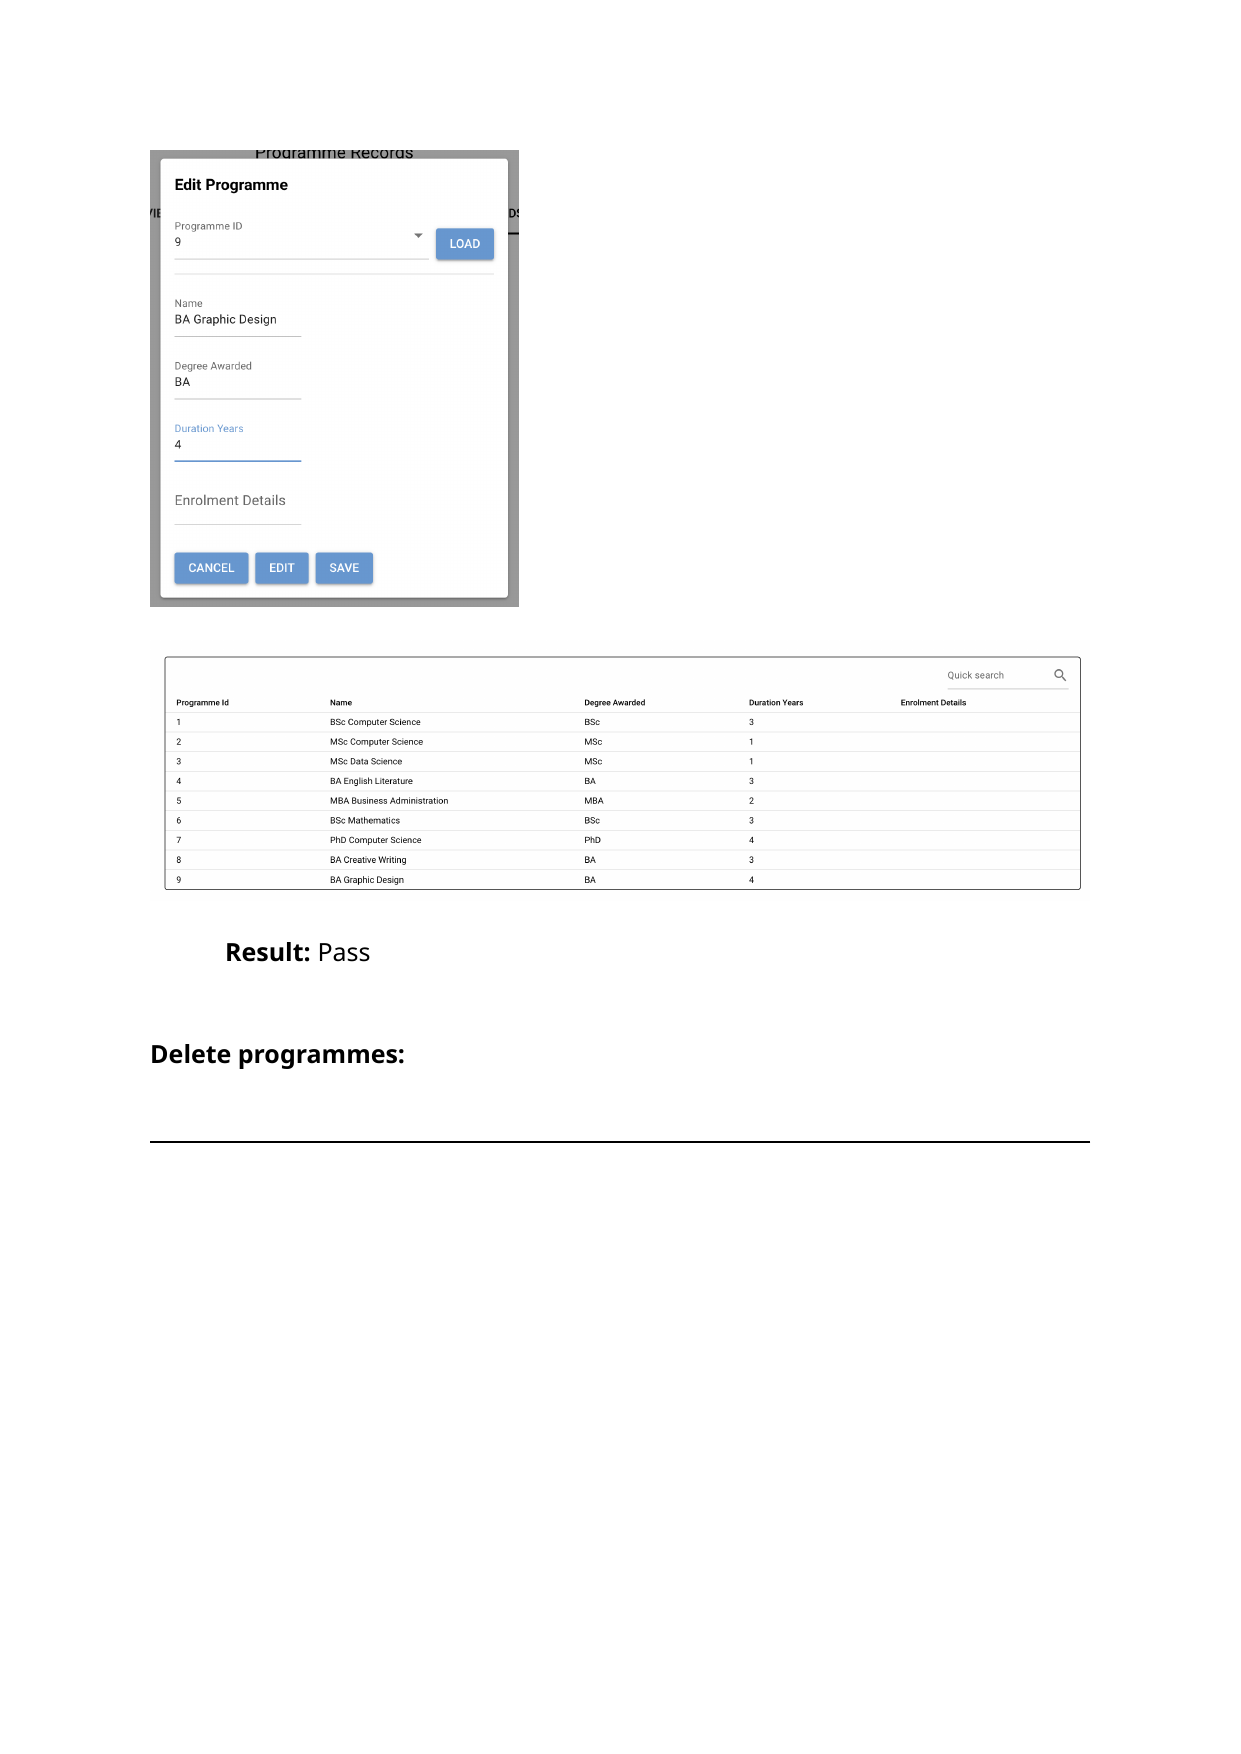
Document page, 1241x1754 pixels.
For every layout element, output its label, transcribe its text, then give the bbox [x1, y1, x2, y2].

picture [150, 640, 1090, 901]
text Result: Pass [150, 935, 1090, 969]
picture [150, 150, 519, 607]
text Delete programmes: [150, 1037, 1090, 1071]
